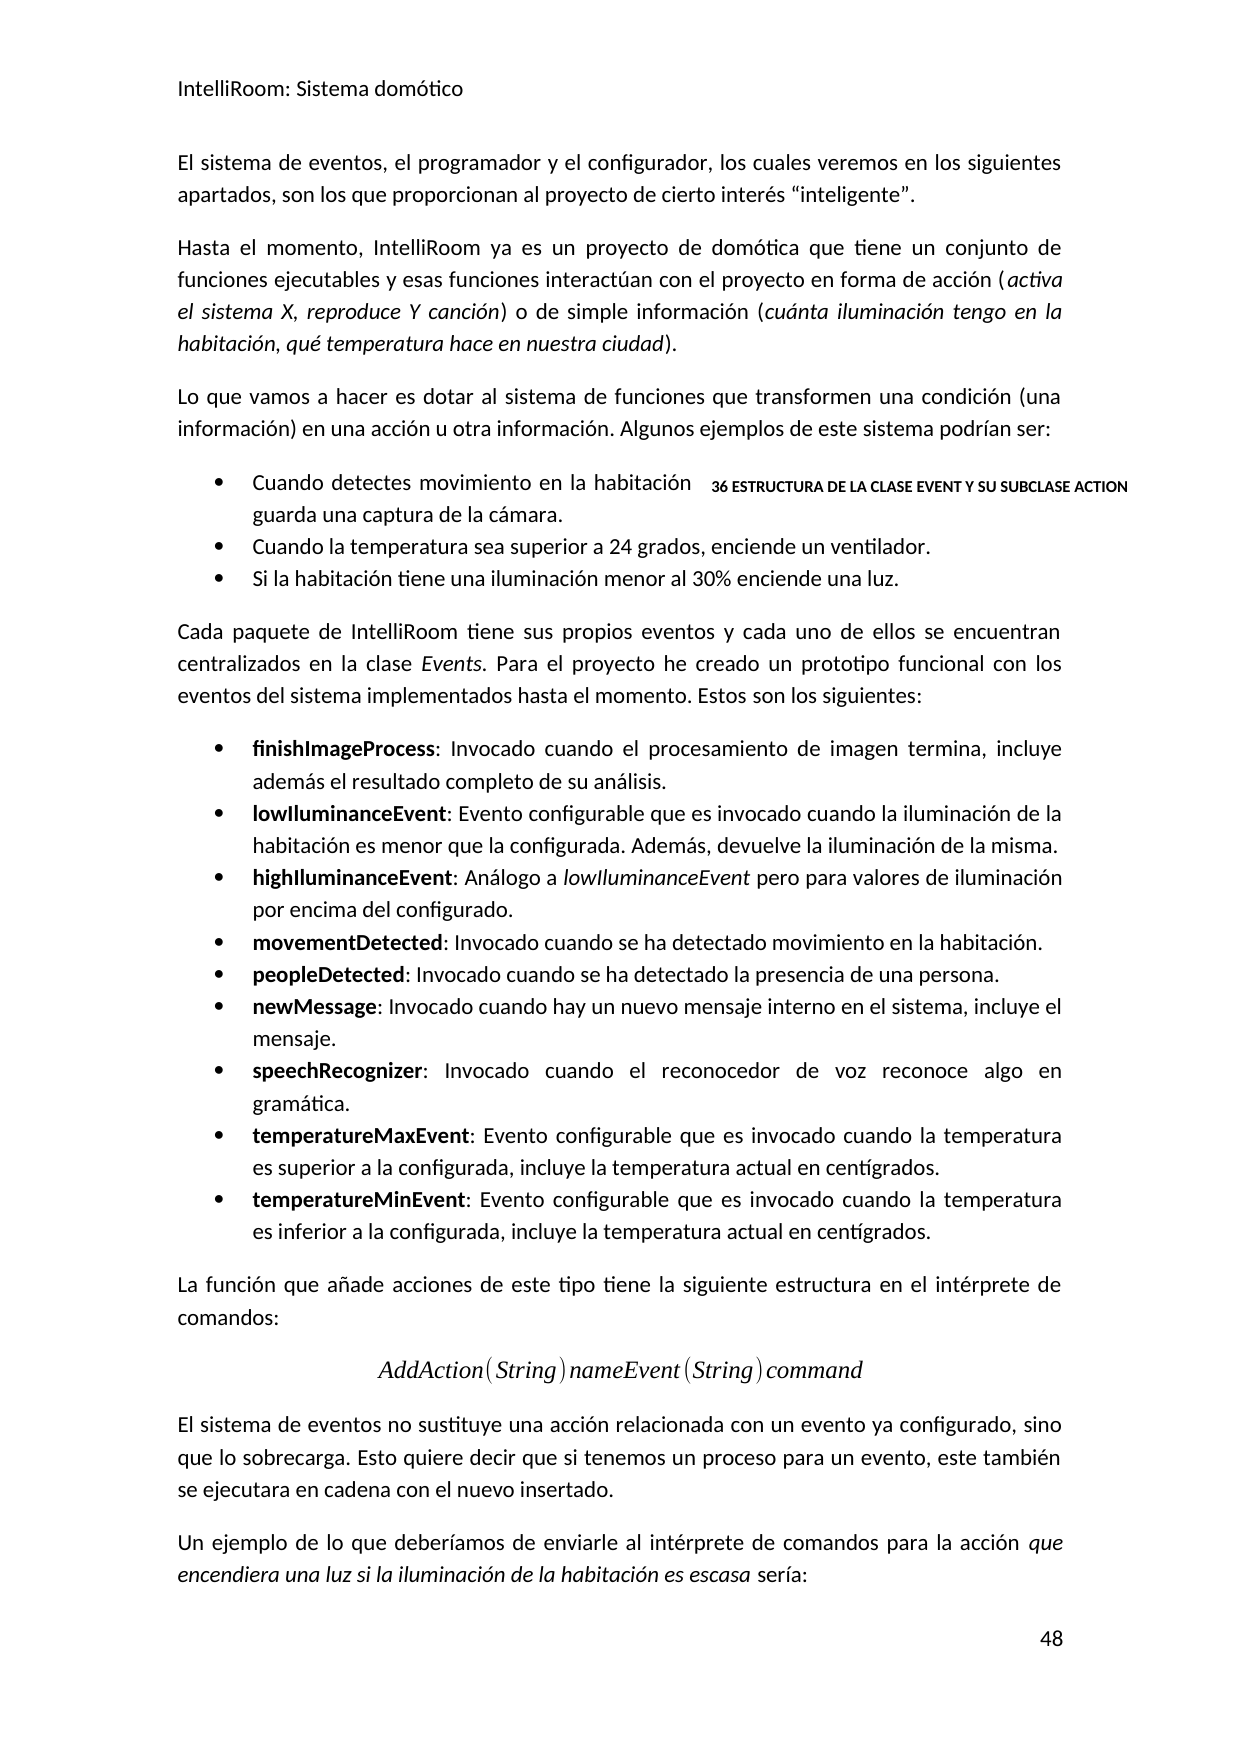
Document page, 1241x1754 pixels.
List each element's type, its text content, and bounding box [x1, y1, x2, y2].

text La función que añade acciones de este tipo tiene la siguiente estructura en el intérprete de comandos: [177, 1270, 1063, 1331]
list lowIluminanceEvent: Evento configurable que es invocado cuando la iluminación de la habitación es menor que la configurada. Además, devuelve la iluminación de la misma. [215, 799, 1063, 859]
list newMessage: Invocado cuando hay un nuevo mensaje interno en el sistema, incluye el mensaje. [215, 992, 1063, 1052]
text Lo que vamos a hacer es dotar al sistema de funciones que transformen una condición (una información) en una acción u otra información. Algunos ejemplos de este sistema podrían ser: [177, 382, 1063, 443]
text Cada paquete de IntelliRoom tiene sus propios eventos y cada uno de ellos se encuentran centralizados en la clase Events. Para el proyecto he creado un prototipo funcional con los eventos del sistema implementados hasta el momento. Estos son los siguientes: [177, 617, 1063, 709]
text El sistema de eventos, el programador y el configurador, los cuales veremos en los siguientes apartados, son los que proporcionan al proyecto de cierto interés “inteligente”. [177, 148, 1063, 208]
list speechRecognizer: Invocado cuando el reconocedor de voz reconoce algo en gramática. [215, 1056, 1063, 1117]
list Cuando detectes movimiento en la habitación guarda una captura de la cámara. [215, 468, 1063, 528]
text El sistema de eventos no sustituye una acción relacionada con un evento ya configurado, sino que lo sobrecarga. Esto quiere decir que si tenemos un proceso para un evento, este también se ejecutara en cadena con el nuevo insertado. [177, 1411, 1063, 1503]
list finishImageProcess: Invocado cuando el procesamiento de imagen termina, incluye además el resultado completo de su análisis. [215, 734, 1063, 795]
list highIluminanceEvent: Análogo a lowIluminanceEvent pero para valores de iluminación por encima del configurado. [215, 863, 1063, 923]
list peopleDetected: Invocado cuando se ha detectado la presencia de una persona. [215, 960, 1063, 988]
list temperatureMaxEvent: Evento configurable que es invocado cuando la temperatura es superior a la configurada, incluye la temperatura actual en centígrados. [215, 1121, 1063, 1181]
text Hasta el momento, IntelliRoom ya es un proyecto de domótica que tiene un conjunto de funciones ejecutables y esas funciones interactúan con el proyecto en forma de acción (activa el sistema X, reproduce Y canción) o de simple información (cuánta iluminación tengo en la habitación, qué temperatura hace en nuestra ciudad). [177, 233, 1063, 357]
list Si la habitación tiene una iluminación menor al 30% enciende una luz. [215, 564, 1063, 592]
list Cuando la temperatura sea superior a 24 grados, enciende un ventilador. [215, 532, 1063, 560]
list movementDetected: Invocado cuando se ha detectado movimiento en la habitación. [215, 928, 1063, 956]
text Un ejemplo de lo que deberíamos de enviarle al intérprete de comandos para la acción que encendiera una luz si la iluminación de la habitación es escasa sería: [177, 1528, 1063, 1588]
list temperatureMinEvent: Evento configurable que es invocado cuando la temperatura es inferior a la configurada, incluye la temperatura actual en centígrados. [215, 1185, 1063, 1245]
